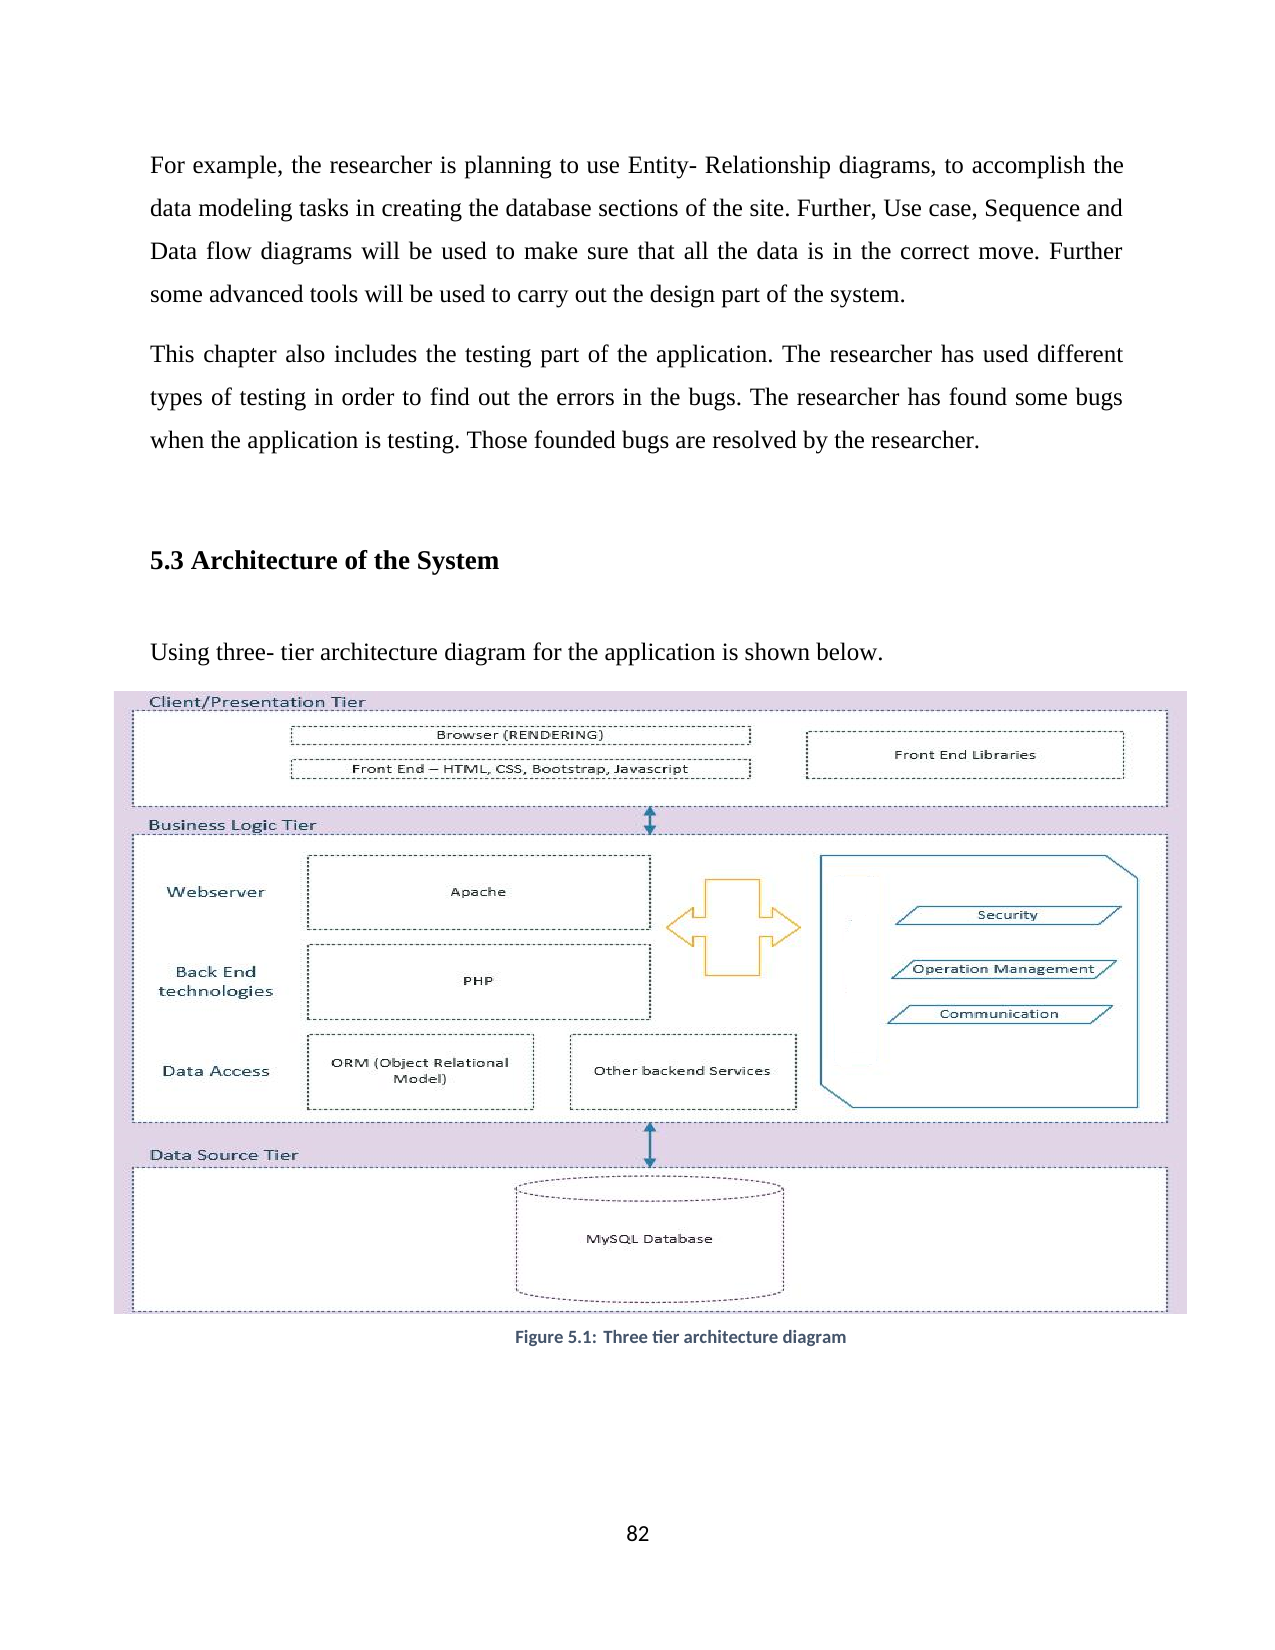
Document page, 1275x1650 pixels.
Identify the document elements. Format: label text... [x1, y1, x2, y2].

text 5.3 Architecture of the System [150, 544, 1125, 575]
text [150, 150, 1125, 308]
picture [112, 691, 1246, 1313]
text This chapter also includes the testing part of the application. The researcher has used different types of testing in order to find out the errors in the bugs. The researcher has found some bugs when the application is testing. Those founded bugs are resolved by the researcher. [150, 339, 1125, 454]
text Using three- tier architecture diagram for the application is shown below. [150, 637, 1125, 666]
